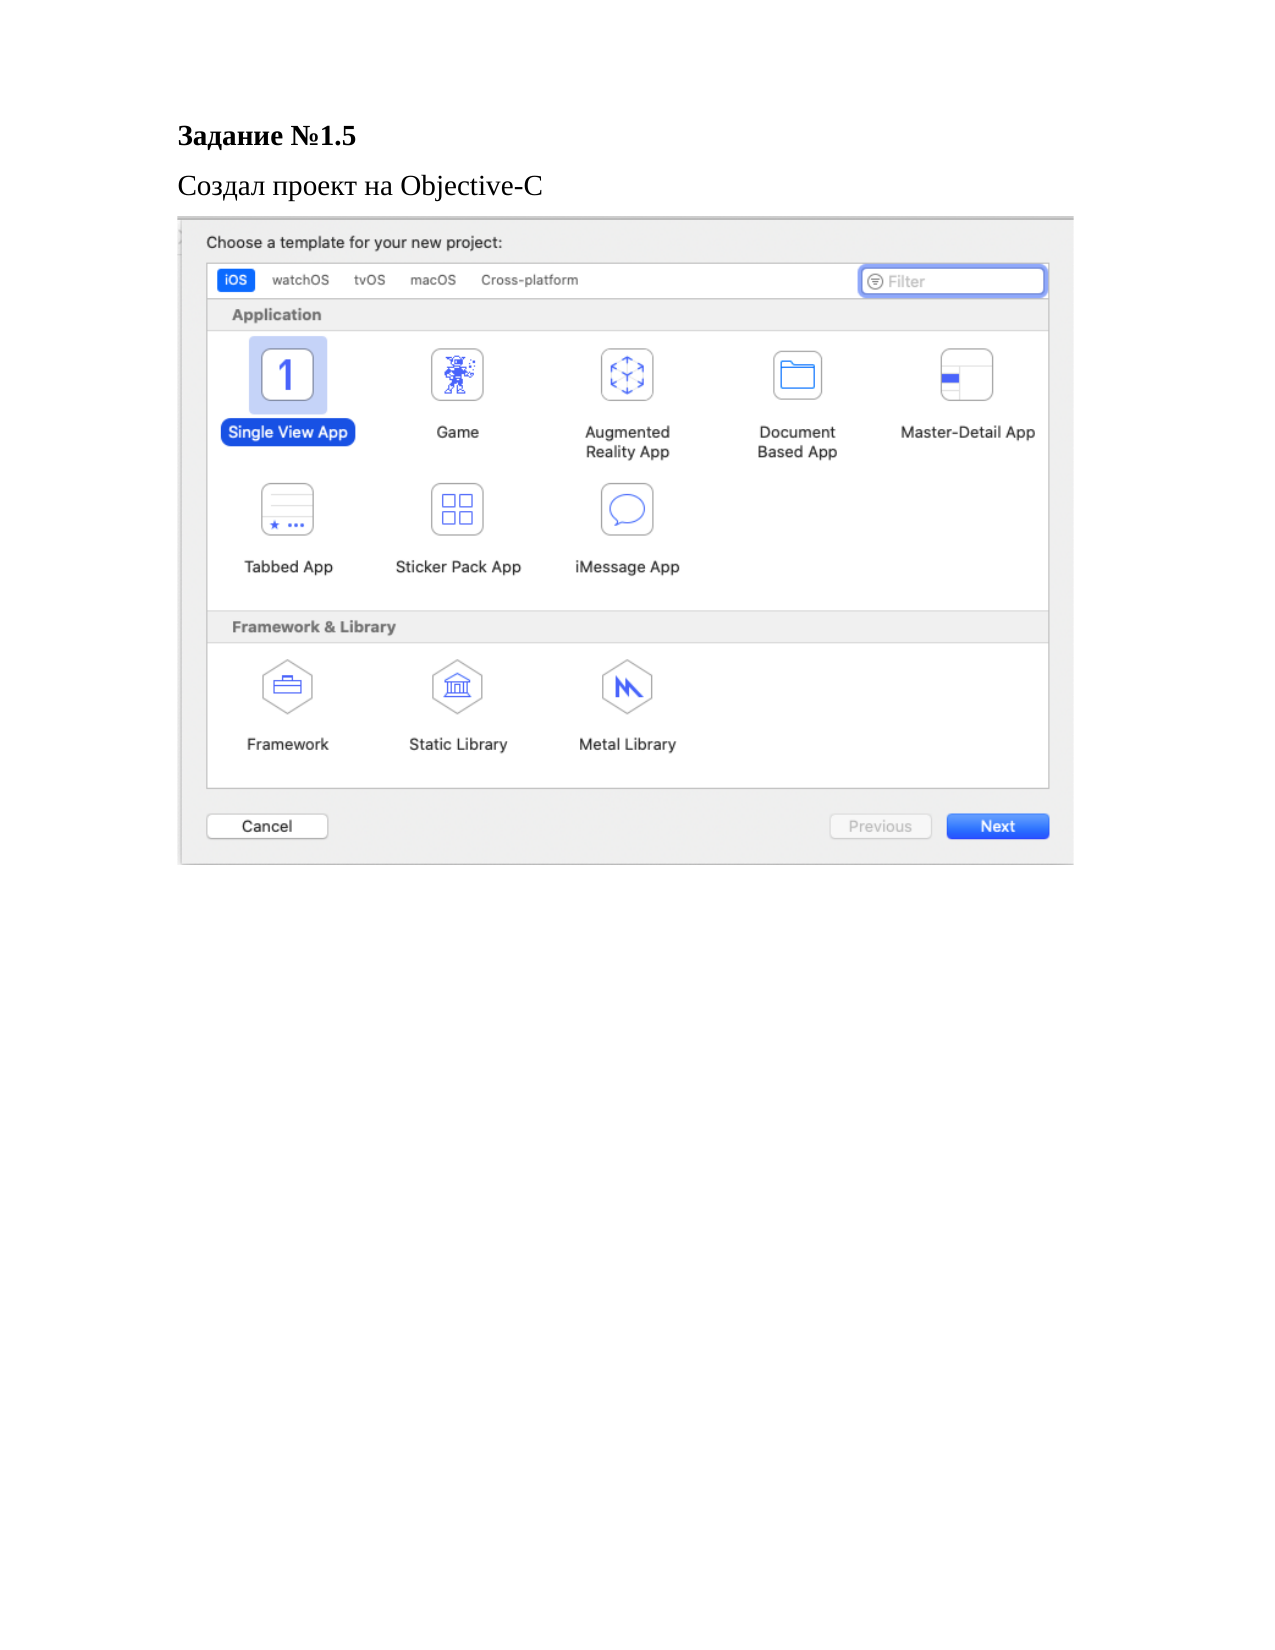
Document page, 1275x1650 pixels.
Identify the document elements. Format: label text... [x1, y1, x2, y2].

picture [177, 216, 1074, 865]
list Задание №1.5 [177, 118, 1186, 152]
